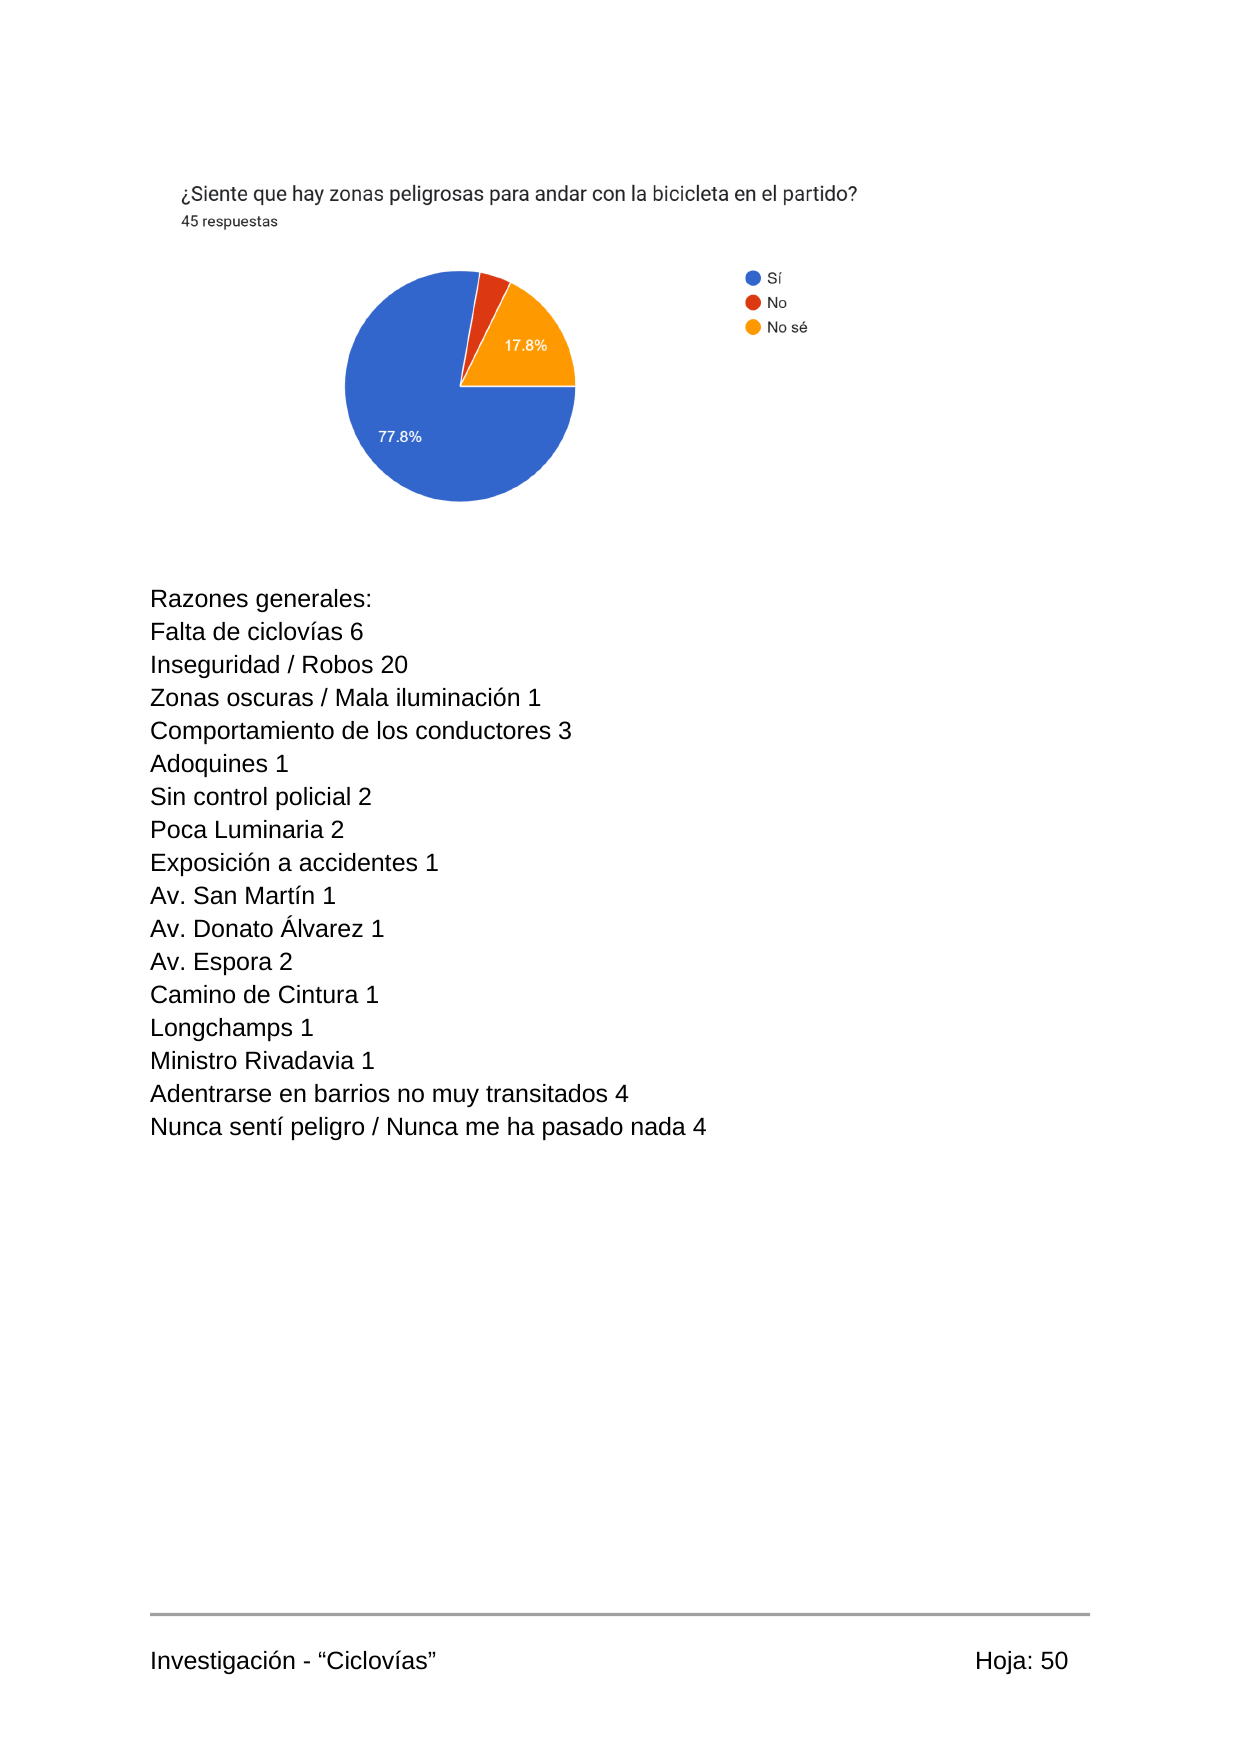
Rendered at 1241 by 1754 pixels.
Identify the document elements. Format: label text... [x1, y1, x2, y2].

picture [150, 150, 1091, 546]
text Camino de Cintura 1 [150, 980, 1090, 1009]
text Av. Espora 2 [150, 947, 1090, 976]
text Razones generales: [150, 584, 1090, 612]
text Av. Donato Álvarez 1 [150, 914, 1090, 943]
text Av. San Martín 1 [150, 881, 1090, 910]
text Adoquines 1 [150, 749, 1090, 778]
text Sin control policial 2 [150, 782, 1090, 811]
text Zonas oscuras / Mala iluminación 1 [150, 683, 1090, 712]
text Poca Luminaria 2 [150, 815, 1090, 844]
text Ministro Rivadavia 1 [150, 1046, 1090, 1075]
text Longchamps 1 [150, 1013, 1090, 1042]
text Inseguridad / Robos 20 [150, 650, 1090, 678]
text Nunca sentí peligro / Nunca me ha pasado nada 4 [150, 1112, 1090, 1141]
text Adentrarse en barrios no muy transitados 4 [150, 1079, 1090, 1108]
text Comportamiento de los conductores 3 [150, 716, 1090, 744]
text Falta de ciclovías 6 [150, 617, 1090, 646]
text Exposición a accidentes 1 [150, 848, 1090, 877]
